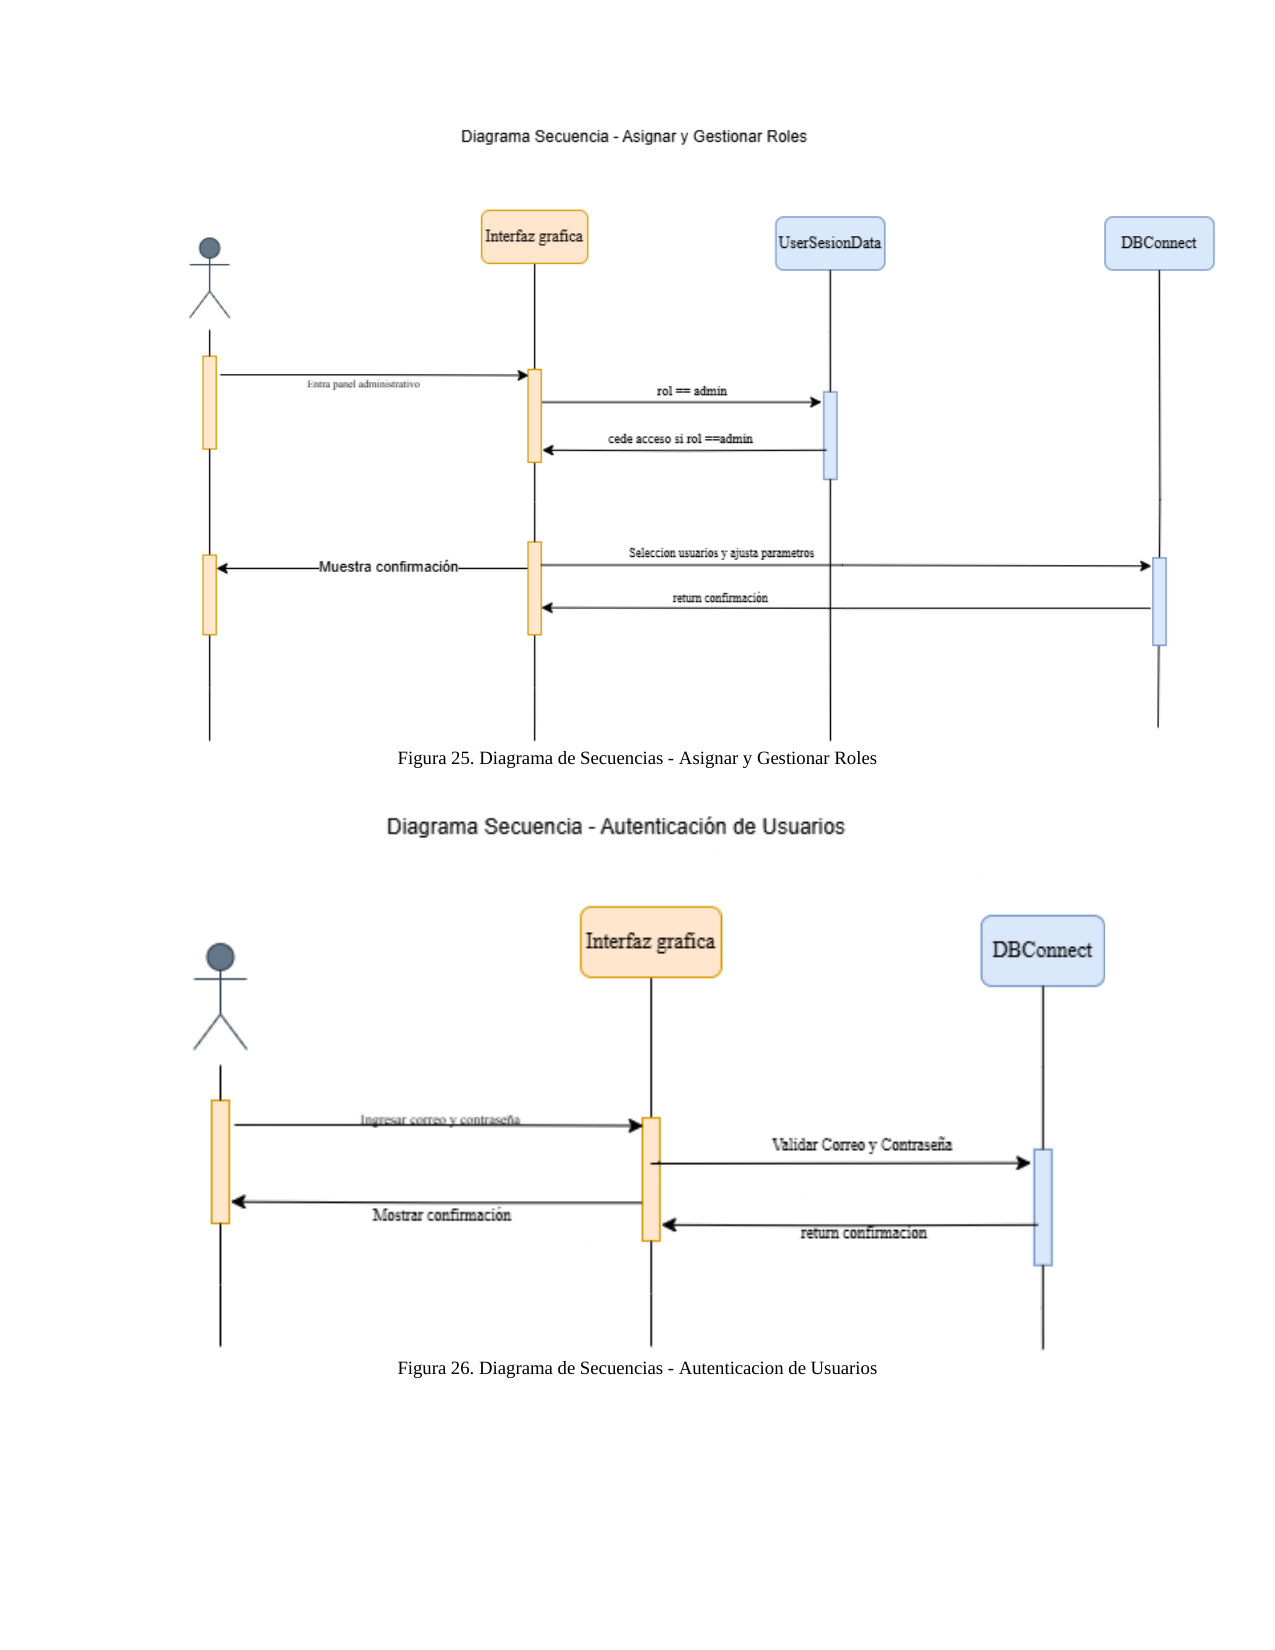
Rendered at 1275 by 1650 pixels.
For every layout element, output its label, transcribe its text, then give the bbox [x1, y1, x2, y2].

picture [177, 801, 1105, 1353]
text Figura 25. Diagrama de Secuencias - Asignar y Gestionar Roles [118, 747, 1157, 768]
picture [177, 118, 1216, 743]
text Figura 26. Diagrama de Secuencias - Autenticacion de Usuarios [118, 1357, 1157, 1378]
